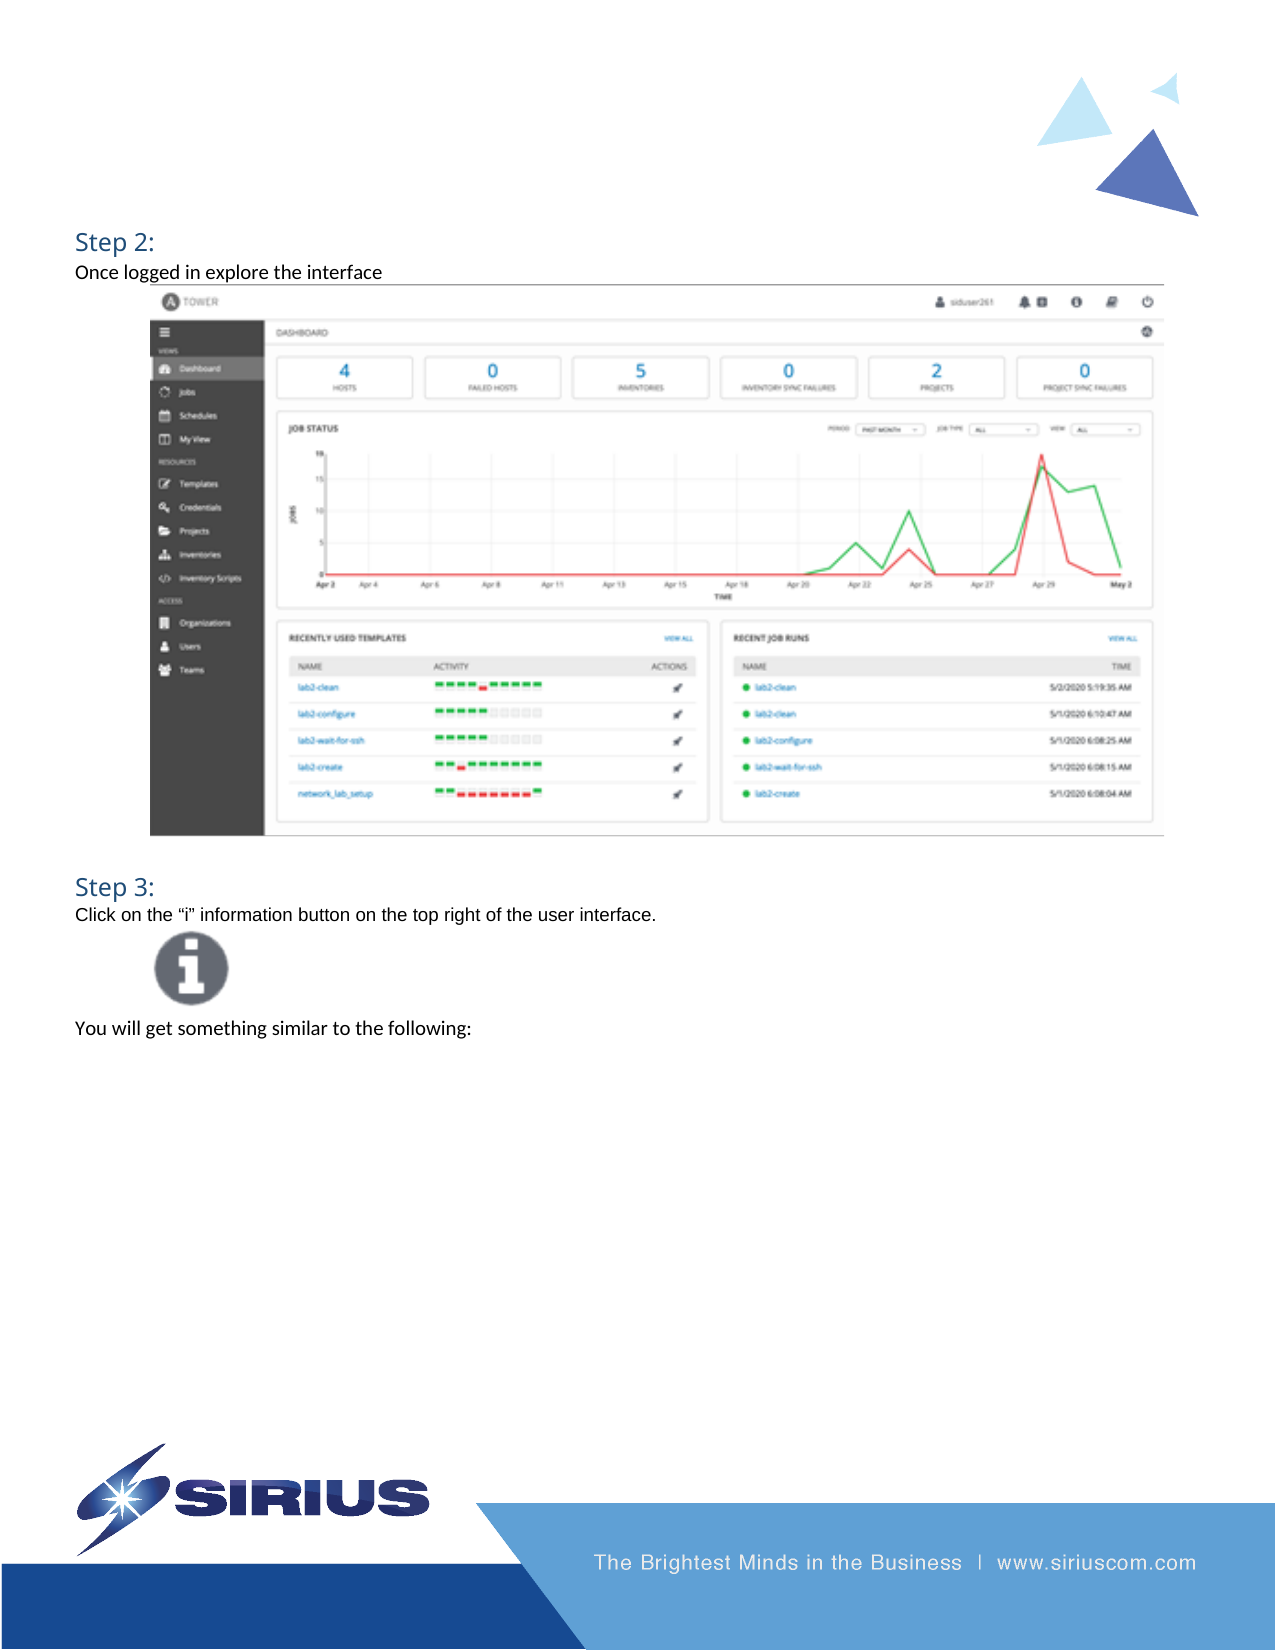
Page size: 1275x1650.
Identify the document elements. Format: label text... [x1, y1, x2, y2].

text Click on the “i” information button on the top right of the user interface. [75, 904, 1200, 925]
subtitle Step 2: [75, 225, 1200, 259]
text Once logged in explore the interface [75, 259, 1200, 284]
subtitle Step 3: [75, 870, 1200, 904]
text You will get something similar to the following: [75, 1015, 1200, 1040]
picture [0, 0, 1275, 1650]
